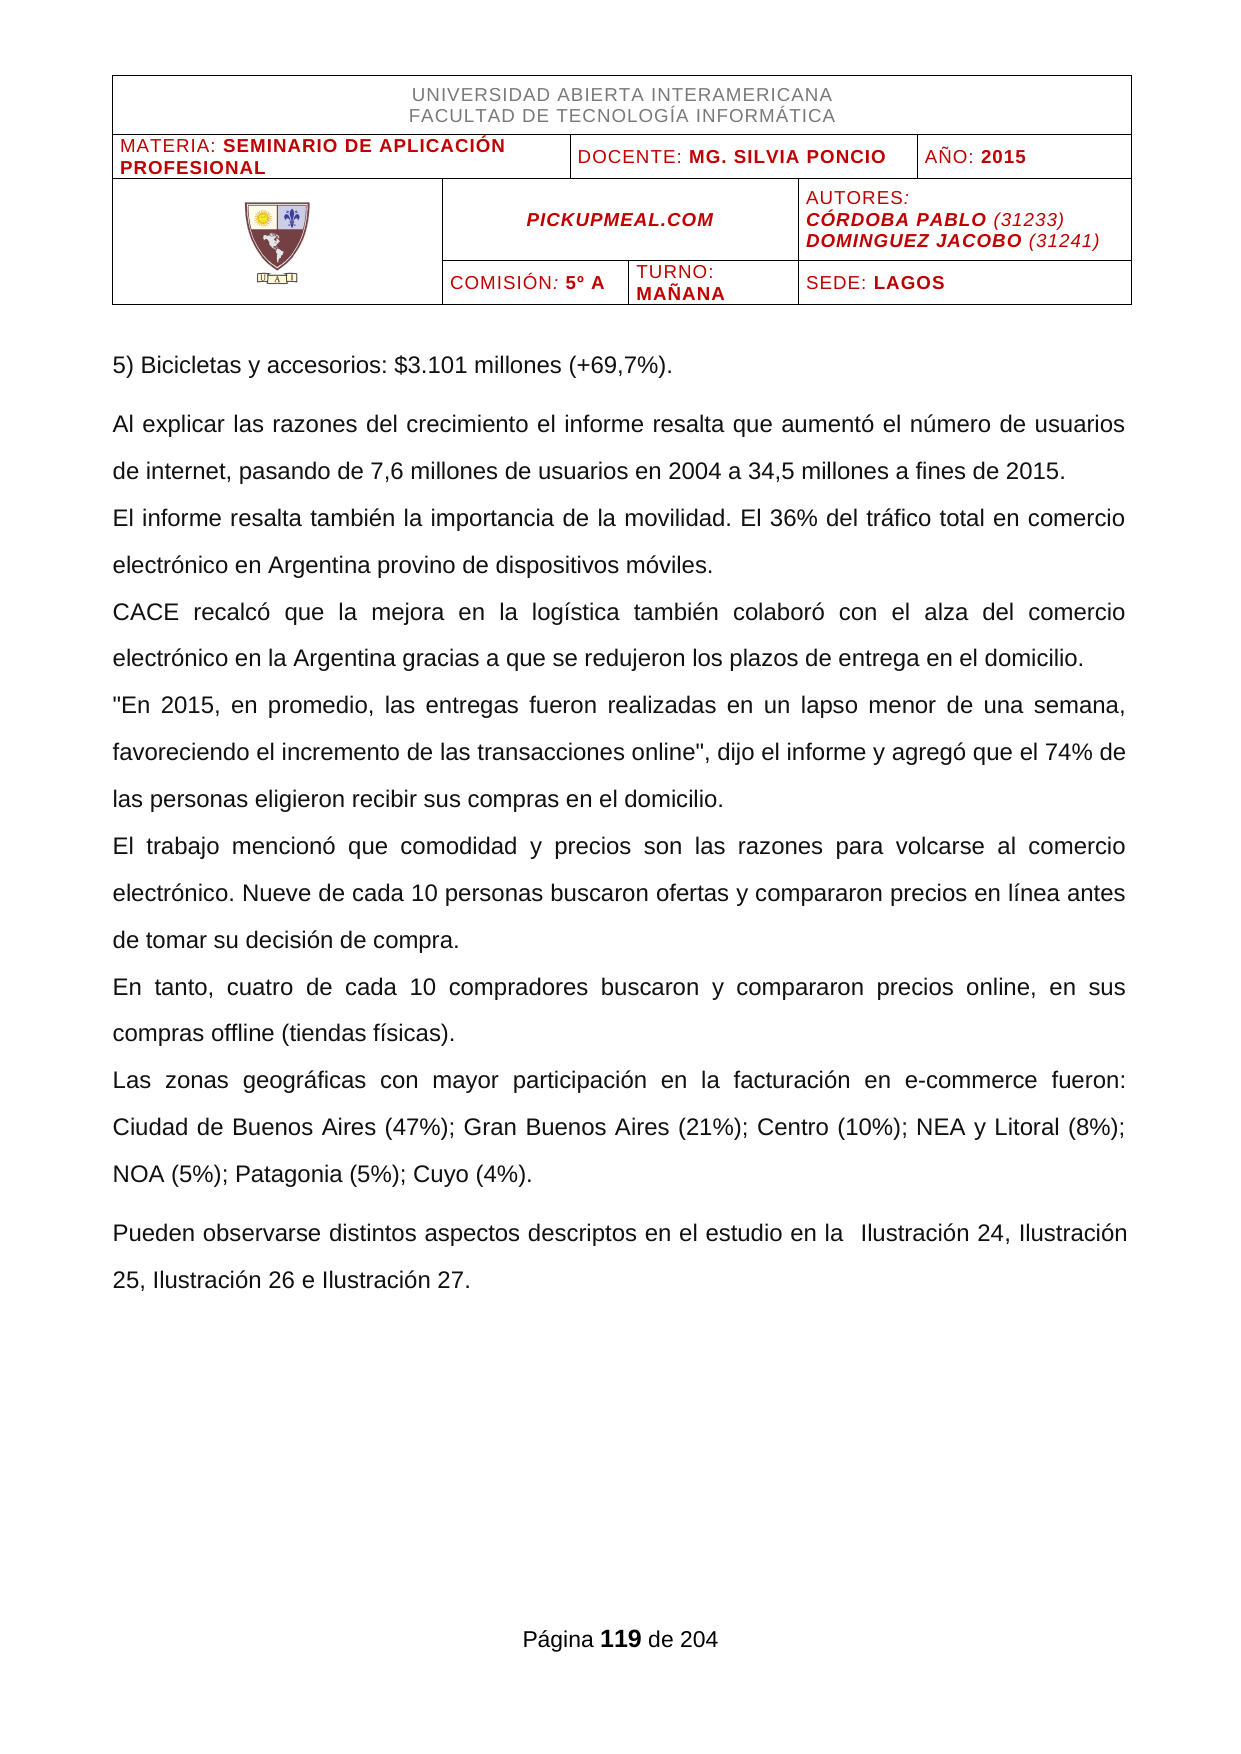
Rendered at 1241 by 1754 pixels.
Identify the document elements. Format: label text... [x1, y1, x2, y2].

picture [230, 196, 325, 287]
text Las zonas geográficas con mayor participación en la facturación en e-commerce fueron: Ciudad de Buenos Aires (47%); Gran Buenos Aires (21%); Centro (10%); NEA y Litoral (8%); NOA (5%); Patagonia (5%); Cuyo (4%). [112, 1047, 1128, 1187]
text El trabajo mencionó que comodidad y precios son las razones para volcarse al comercio electrónico. Nueve de cada 10 personas buscaron ofertas y compararon precios en línea antes de tomar su decisión de compra. [112, 812, 1128, 953]
text "En 2015, en promedio, las entregas fueron realizadas en un lapso menor de una semana, favoreciendo el incremento de las transacciones online", dijo el informe y agregó que el 74% de las personas eligieron recibir sus compras en el domicilio. [112, 672, 1128, 812]
text CACE recalcó que la mejora en la logística también colaboró con el alza del comercio electrónico en la Argentina gracias a que se redujeron los plazos de entrega en el domicilio. [112, 578, 1128, 672]
text El informe resalta también la importancia de la movilidad. El 36% del tráfico total en comercio electrónico en Argentina provino de dispositivos móviles. [112, 484, 1128, 578]
text Pueden observarse distintos aspectos descriptos en el estudio en la Ilustración 24, Ilustración 25, Ilustración 26 e Ilustración 27. [112, 1200, 1128, 1294]
text Al explicar las razones del crecimiento el informe resalta que aumentó el número de usuarios de internet, pasando de 7,6 millones de usuarios en 2004 a 34,5 millones a fines de 2015. [112, 391, 1128, 484]
text 5) Bicicletas y accesorios: $3.101 millones (+69,7%). [112, 331, 1128, 378]
text En tanto, cuatro de cada 10 compradores buscaron y compararon precios online, en sus compras offline (tiendas físicas). [112, 953, 1128, 1047]
